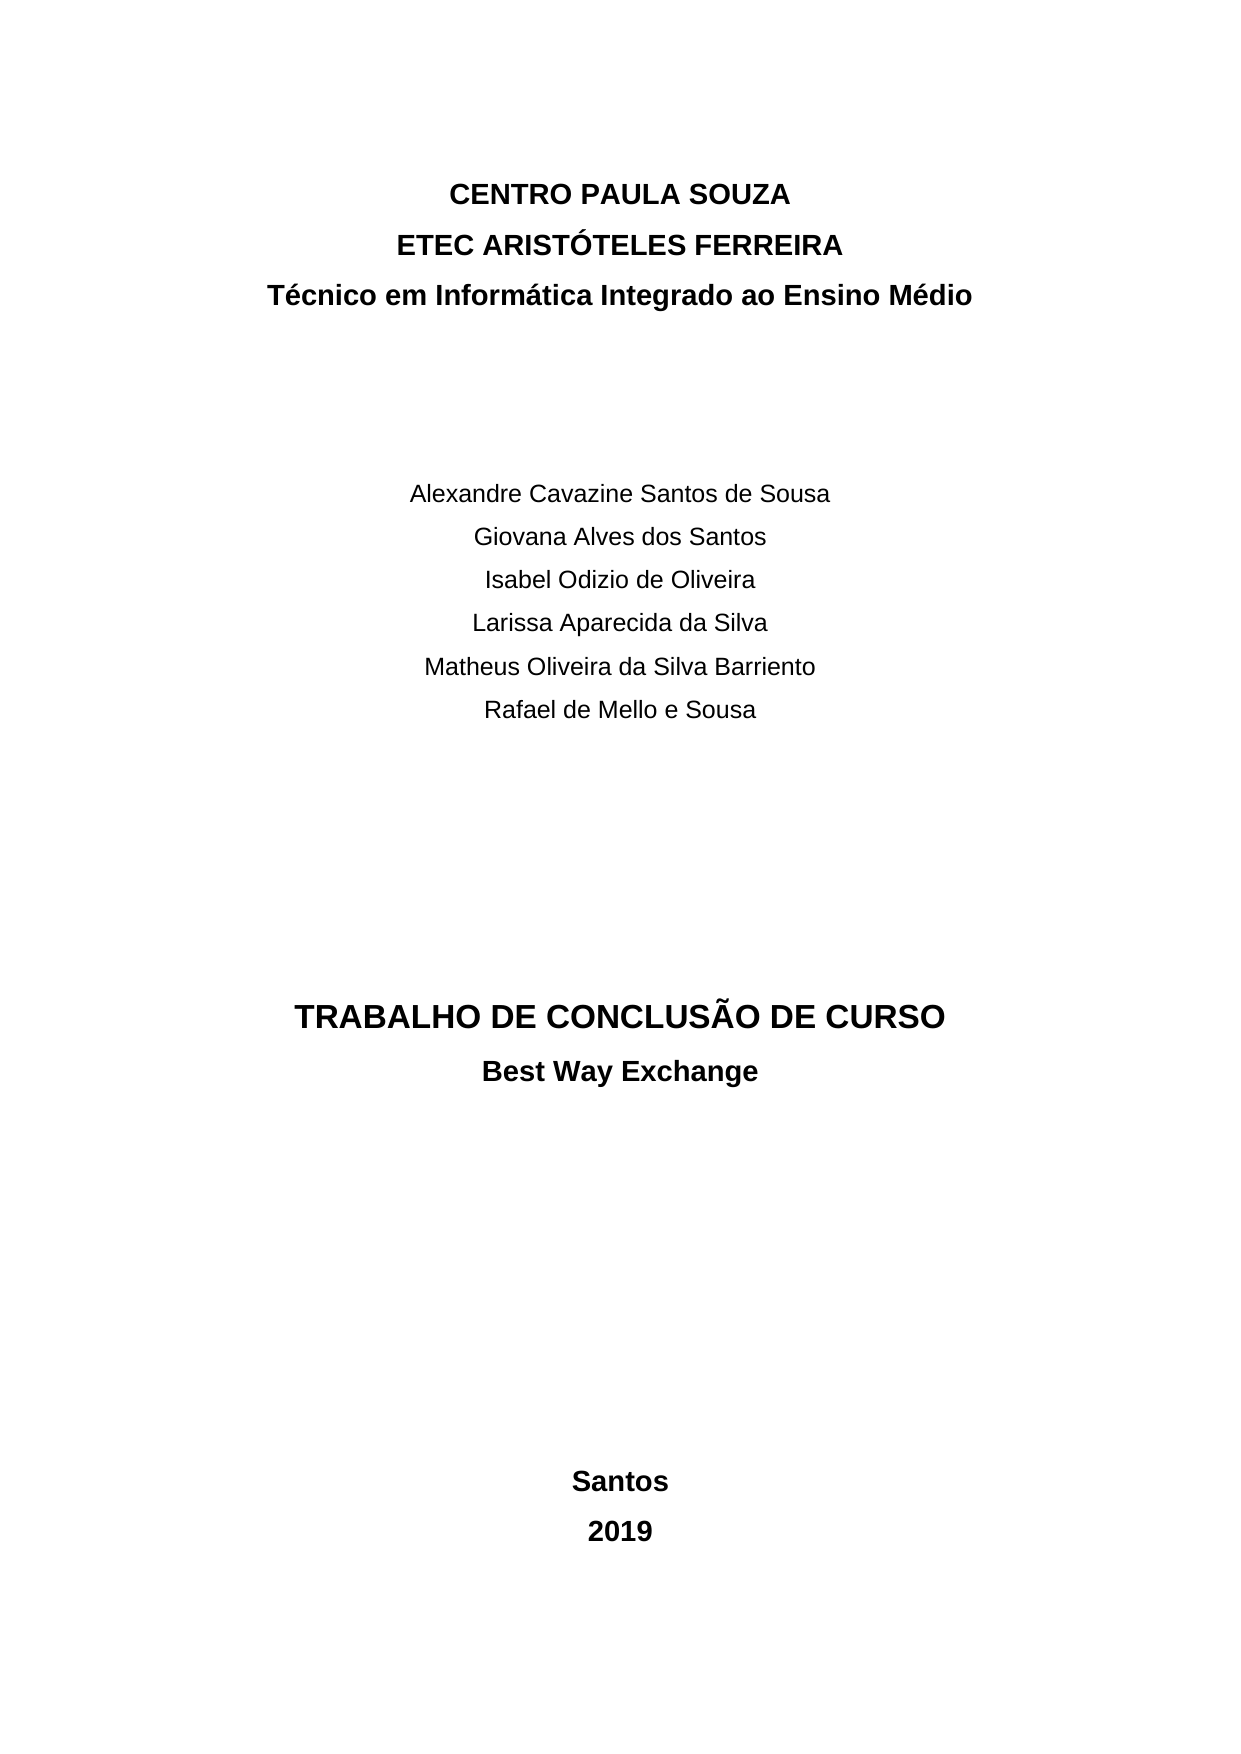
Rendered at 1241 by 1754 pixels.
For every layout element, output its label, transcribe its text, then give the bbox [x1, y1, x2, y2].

text Larissa Aparecida da Silva [118, 608, 1122, 637]
text Isabel Odizio de Oliveira [118, 565, 1122, 594]
text TRABALHO DE CONCLUSÃO DE CURSO [118, 997, 1122, 1035]
text Rafael de Mello e Sousa [118, 695, 1122, 723]
text Alexandre Cavazine Santos de Sousa [118, 479, 1122, 508]
text Best Way Exchange [118, 1054, 1122, 1088]
text Técnico em Informática Integrado ao Ensino Médio [118, 278, 1122, 311]
text 2019 [118, 1514, 1122, 1548]
text Giovana Alves dos Santos [118, 522, 1122, 551]
text ETEC ARISTÓTELES FERREIRA [118, 227, 1122, 261]
text Matheus Oliveira da Silva Barriento [118, 652, 1122, 680]
text CENTRO PAULA SOUZA [118, 177, 1122, 211]
text Santos [118, 1464, 1122, 1498]
